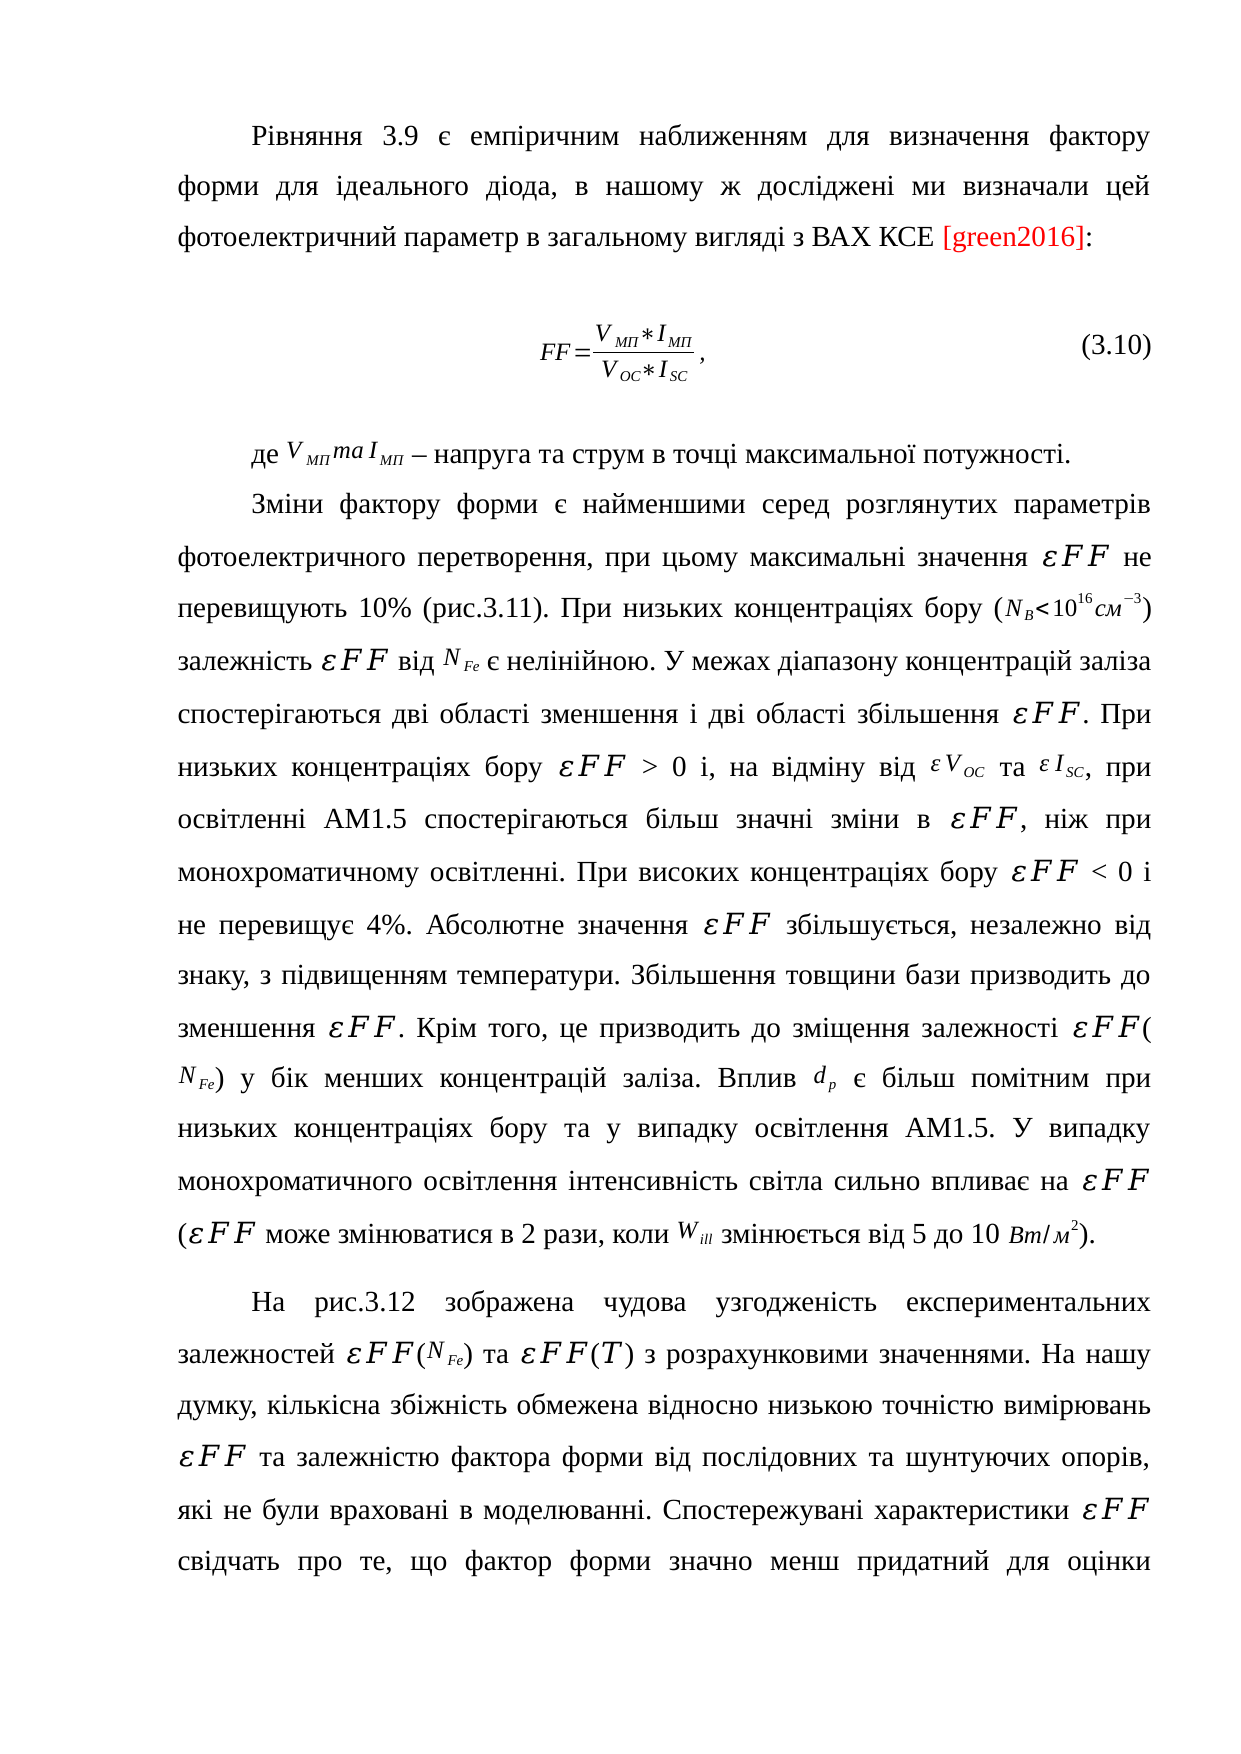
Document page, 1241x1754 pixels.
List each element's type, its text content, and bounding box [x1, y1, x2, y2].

text Зміни фактору форми є найменшими серед розглянутих параметрів фотоелектричного перетворення, при цьому максимальні значення 𝜀𝐹𝐹 не перевищують 10% (рис.3.11). При низьких концентраціях бору () залежність 𝜀𝐹𝐹 від є нелінійною. У межах діапазону концентрацій заліза спостерігаються дві області зменшення і дві області збільшення 𝜀𝐹𝐹. При низьких концентраціях бору 𝜀𝐹𝐹 > 0 і, на відміну від та , при освітленні AM1.5 спостерігаються більш значні зміни в 𝜀𝐹𝐹, ніж при монохроматичному освітленні. При високих концентраціях бору 𝜀𝐹𝐹 < 0 і не перевищує 4%. Абсолютне значення 𝜀𝐹𝐹 збільшується, незалежно від знаку, з підвищенням температури. Збільшення товщини бази призводить до зменшення 𝜀𝐹𝐹. Крім того, це призводить до зміщення залежності 𝜀𝐹𝐹() у бік менших концентрацій заліза. Вплив є більш помітним при низьких концентраціях бору та у випадку освітлення AM1.5. У випадку монохроматичного освітлення інтенсивність світла сильно впливає на 𝜀𝐹𝐹 (𝜀𝐹𝐹 може змінюватися в 2 рази, коли змінюється від 5 до 10 ). [177, 486, 1152, 1249]
text Рівняння 3.9 є емпіричним наближенням для визначення фактору форми для ідеального діода, в нашому ж досліджені ми визначали цей фотоелектричний параметр в загальному вигляді з ВАХ КСЕ [green2016]: [177, 118, 1152, 252]
text де – напруга та струм в точці максимальної потужності. [177, 436, 1152, 469]
table_header (3.10) [1078, 319, 1163, 386]
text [177, 1284, 1152, 1576]
table_header [166, 319, 1078, 386]
